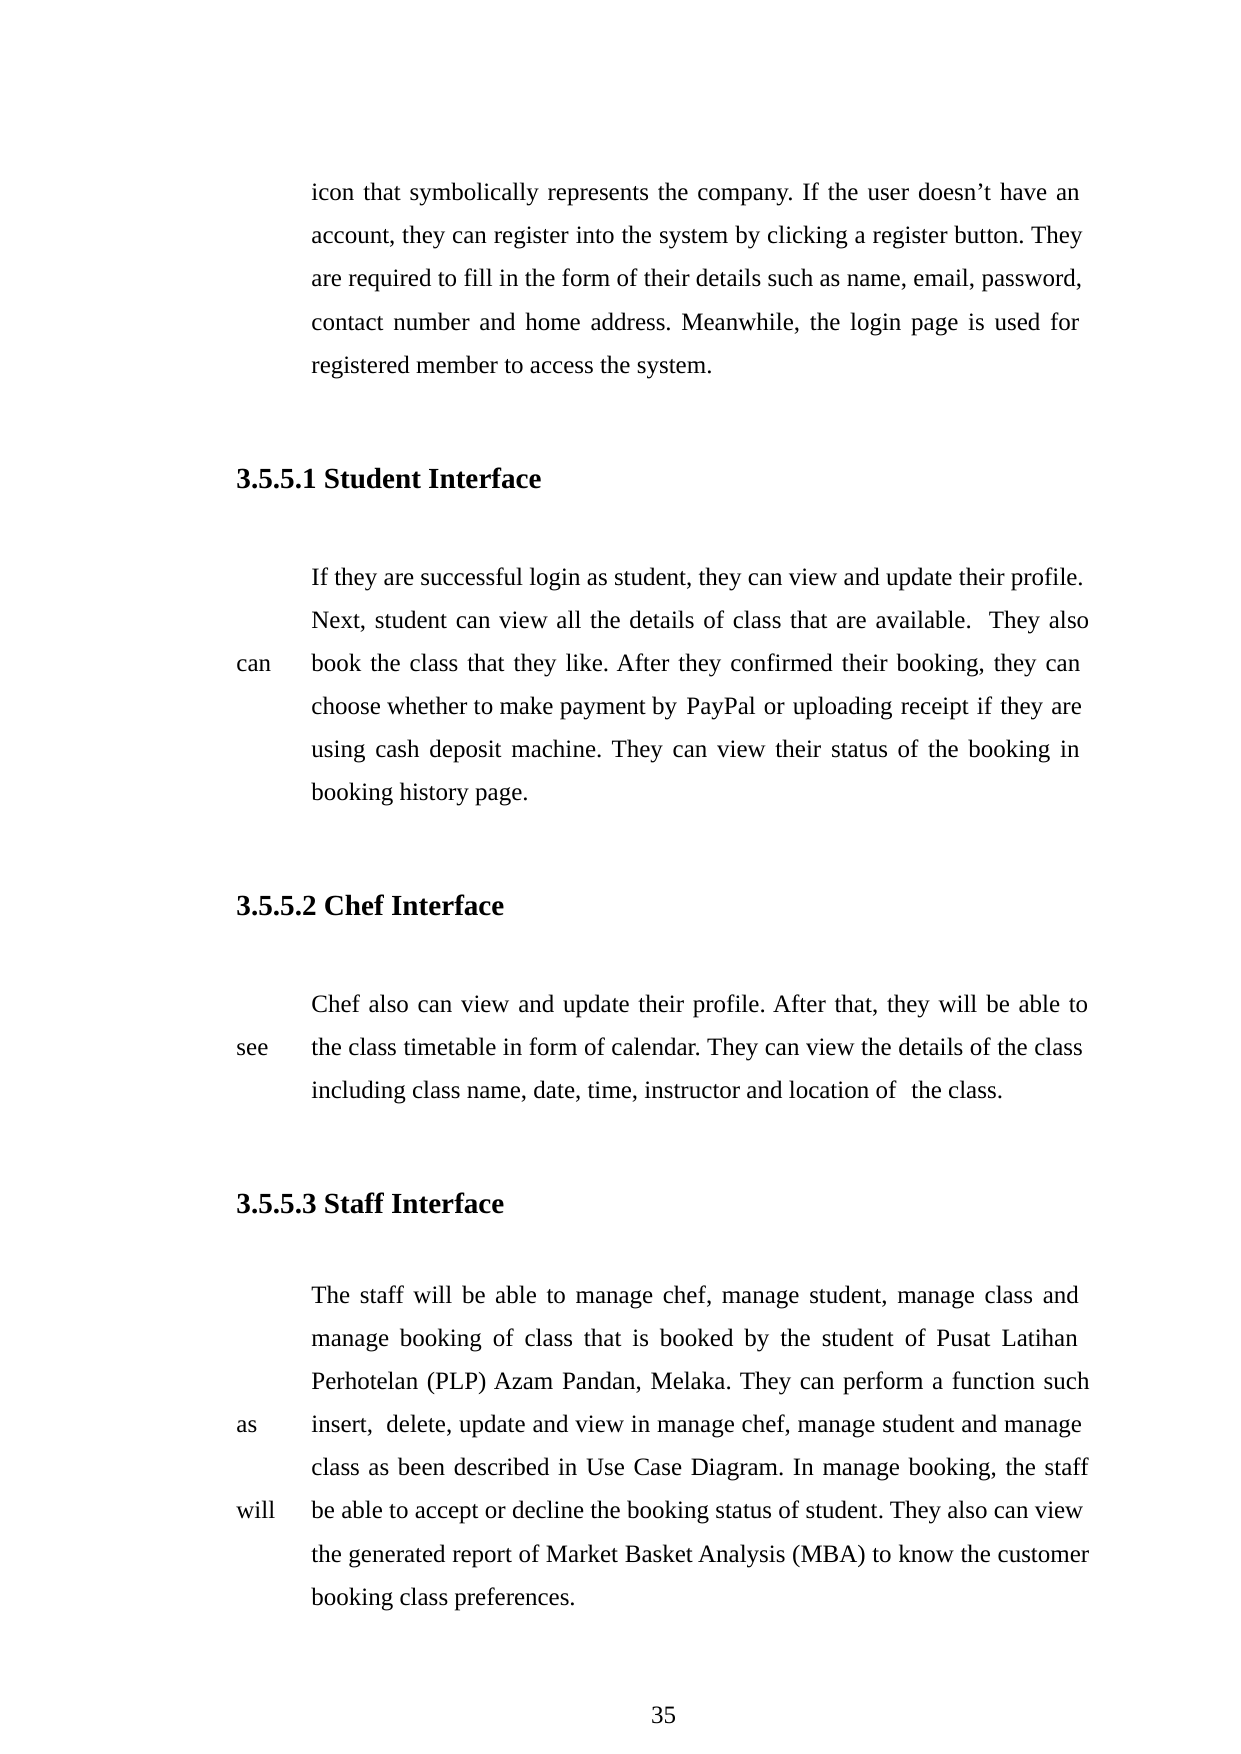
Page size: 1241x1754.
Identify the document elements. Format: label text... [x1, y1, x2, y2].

text Chef also can view and update their profile. After that, they will be able to see the class timetable in form of calendar. They can view the details of the class including class name, date, time, instructor and location of the class. [236, 989, 1090, 1104]
text 3.5.5.2 Chef Interface [236, 888, 1090, 922]
text If they are successful login as student, they can view and update their profile. Next, student can view all the details of class that are available. They also can book the class that they like. After they confirmed their booking, they can choose whether to make payment by PayPal or uploading receipt if they are using cash deposit machine. They can view their status of the booking in booking history page. [236, 562, 1090, 806]
text 3.5.5.3 Staff Interface [236, 1187, 1090, 1220]
text The staff will be able to manage chef, manage student, manage class and manage booking of class that is booked by the student of Pusat Latihan Perhotelan (PLP) Azam Pandan, Melaka. They can perform a function such as insert, delete, update and view in manage chef, manage student and manage class as been described in Use Case Diagram. In manage booking, the staff will be able to accept or decline the booking status of student. They also can view the generated report of Market Basket Analysis (MBA) to know the customer booking class preferences. [236, 1280, 1090, 1611]
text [236, 177, 1090, 378]
text 3.5.5.1 Student Interface [236, 461, 1090, 494]
